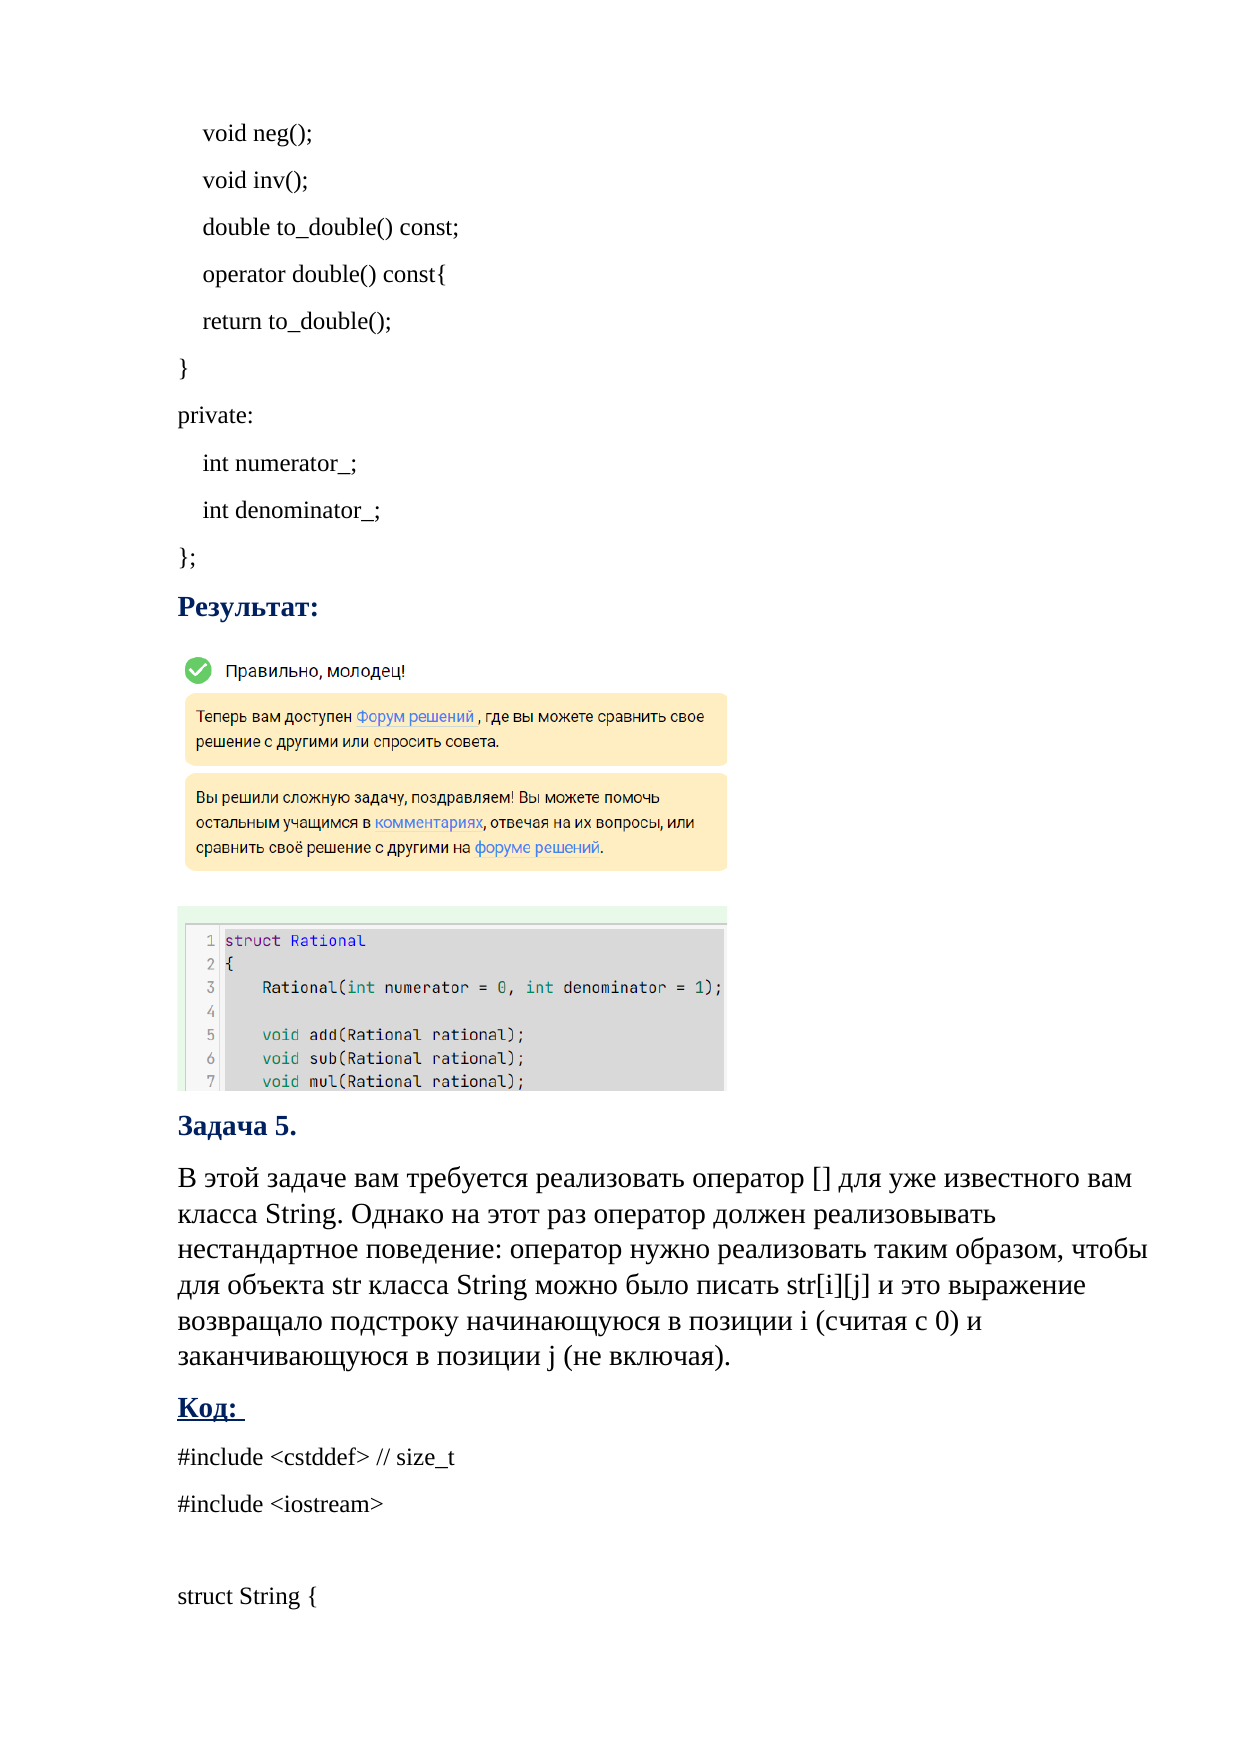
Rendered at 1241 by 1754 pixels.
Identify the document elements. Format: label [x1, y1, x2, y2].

picture [177, 641, 728, 1091]
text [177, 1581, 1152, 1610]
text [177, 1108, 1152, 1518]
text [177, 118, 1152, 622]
